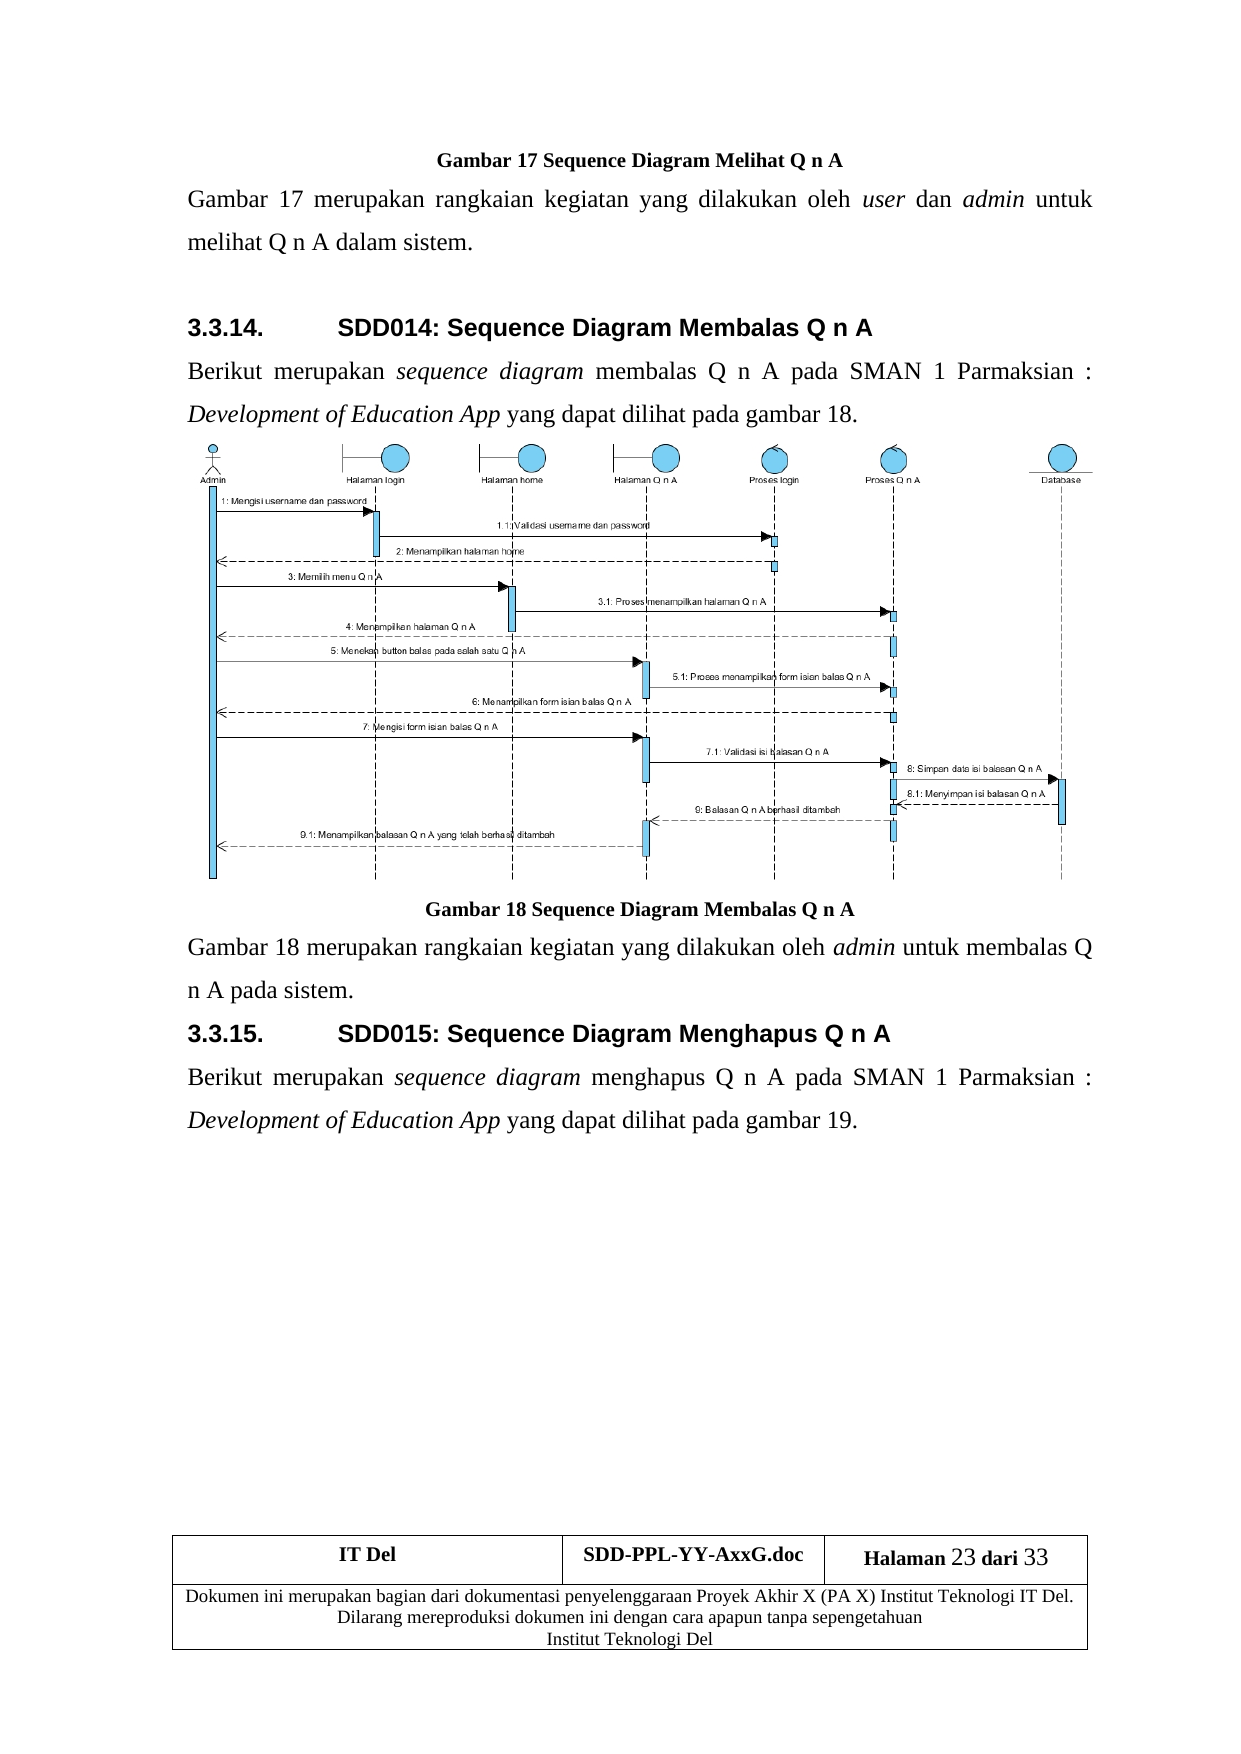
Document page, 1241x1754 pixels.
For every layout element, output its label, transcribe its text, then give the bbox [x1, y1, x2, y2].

text Berikut merupakan sequence diagram menghapus Q n A pada SMAN 1 Parmaksian : Development of Education App yang dapat dilihat pada gambar 19. [187, 1062, 1092, 1134]
list SDD015: Sequence Diagram Menghapus Q n A [187, 1019, 1092, 1047]
text Gambar 18 Sequence Diagram Membalas Q n A [187, 896, 1092, 921]
picture [187, 442, 1093, 882]
text Gambar 18 merupakan rangkaian kegiatan yang dilakukan oleh admin untuk membalas Q n A pada sistem. [187, 932, 1092, 1004]
text Gambar 17 merupakan rangkaian kegiatan yang dilakukan oleh user dan admin untuk melihat Q n A dalam sistem. [187, 184, 1092, 256]
text Gambar 17 Sequence Diagram Melihat Q n A [187, 148, 1092, 172]
text Berikut merupakan sequence diagram membalas Q n A pada SMAN 1 Parmaksian : Development of Education App yang dapat dilihat pada gambar 18. [187, 356, 1092, 428]
list SDD014: Sequence Diagram Membalas Q n A [187, 313, 1092, 342]
